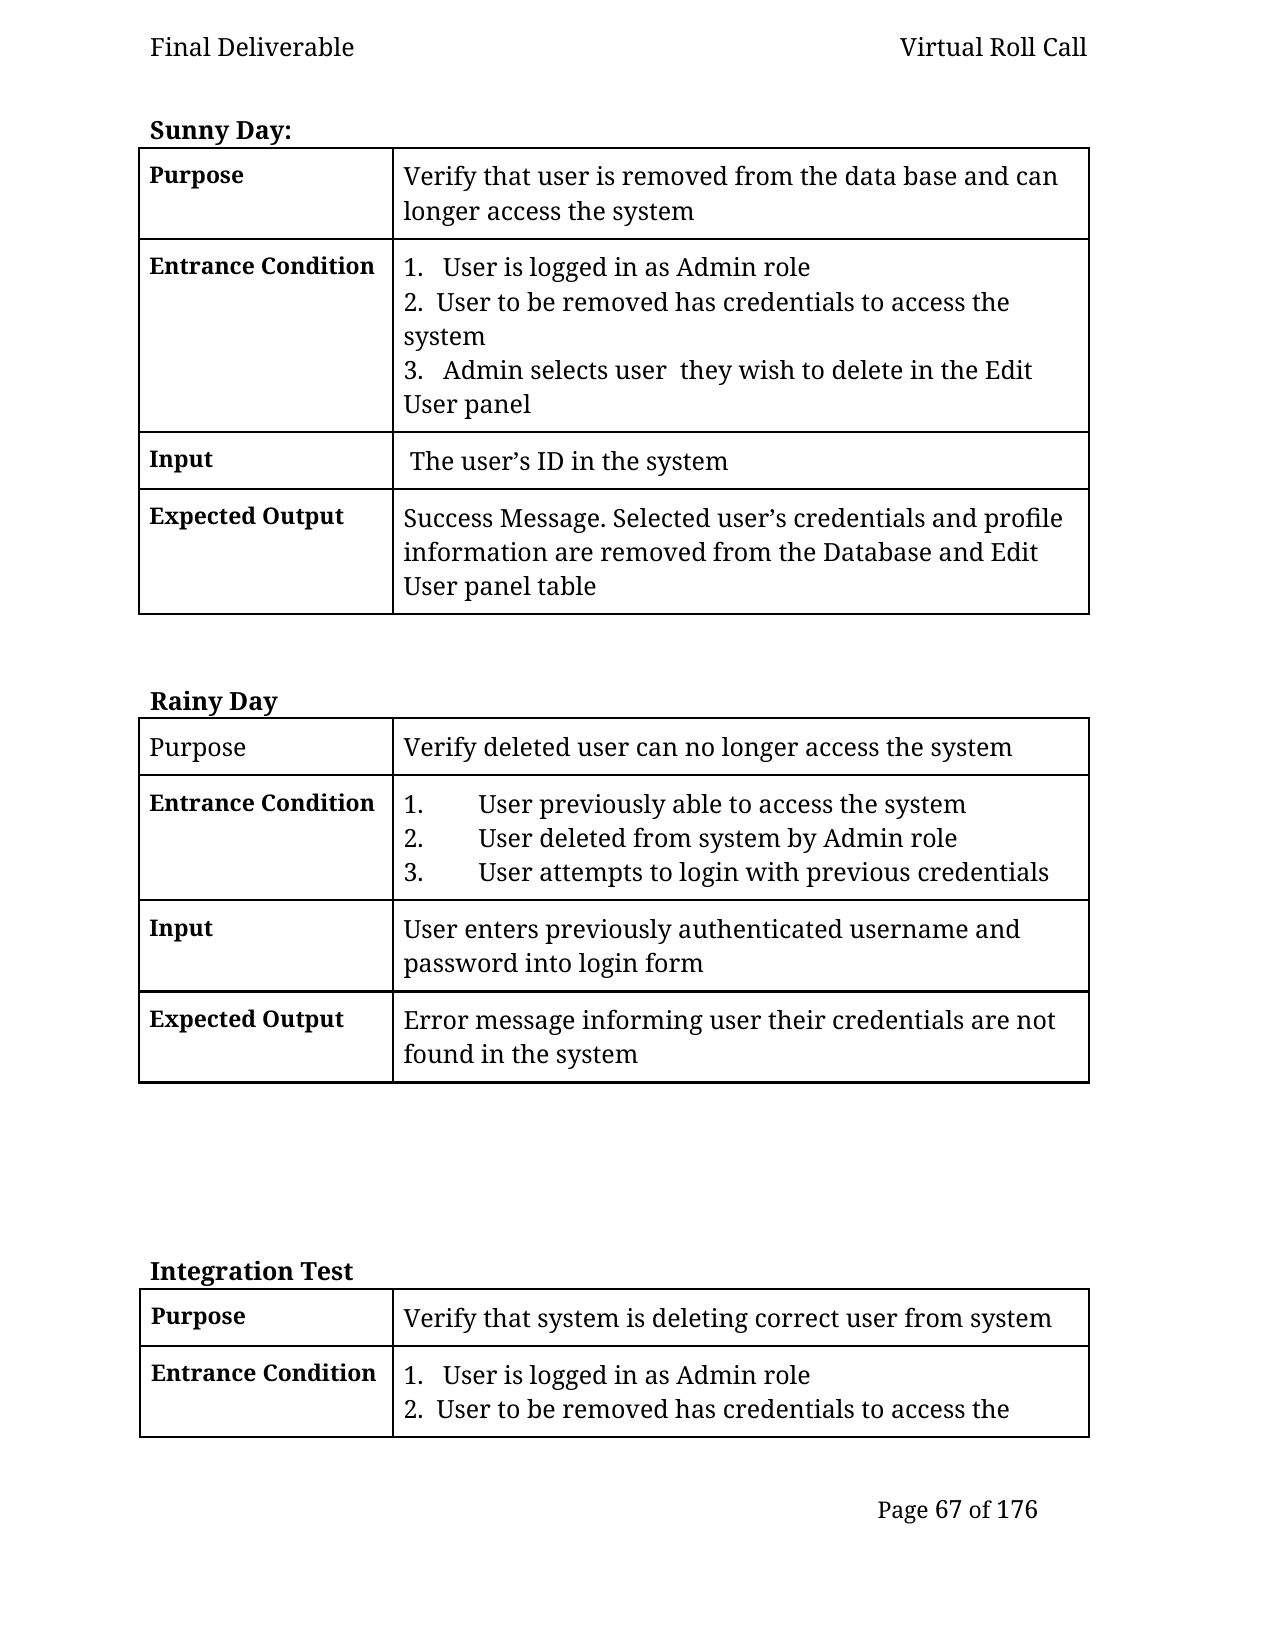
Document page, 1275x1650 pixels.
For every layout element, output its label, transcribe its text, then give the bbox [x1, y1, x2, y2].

table_header Verify that user is removed from the data base and can longer access the system [394, 149, 1088, 238]
table_cell Error message informing user their credentials are not found in the system [394, 993, 1088, 1081]
table_header Verify deleted user can no longer access the system [394, 719, 1088, 774]
table_header Purpose [141, 1290, 392, 1345]
table_cell Input [140, 901, 392, 990]
table_cell The user’s ID in the system [394, 433, 1088, 488]
text Rainy Day [150, 683, 1125, 717]
table_cell 1. User is logged in as Admin role 2. User to be removed has credentials to access the system 3. Admin selects user they wish to delete in the Edit User panel [394, 240, 1088, 431]
text Sunny Day: [150, 112, 1125, 147]
table_cell Entrance Condition [141, 1347, 392, 1436]
table_header Purpose [140, 149, 392, 238]
table_cell Entrance Condition [140, 776, 392, 899]
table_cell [394, 1347, 1088, 1436]
table_cell Input [140, 433, 392, 488]
table_cell Expected Output [140, 490, 392, 613]
text Integration Test [150, 1254, 1125, 1288]
table_header Purpose [140, 719, 392, 774]
table_cell Entrance Condition [140, 240, 392, 431]
table_cell User enters previously authenticated username and password into login form [394, 901, 1088, 990]
table_cell Success Message. Selected user’s credentials and profile information are removed from the Database and Edit User panel table [394, 490, 1088, 613]
table_cell 1. User previously able to access the system 2. User deleted from system by Admin role 3. User attempts to login with previous credentials [394, 776, 1088, 899]
table_cell Expected Output [140, 993, 392, 1081]
table_header Verify that system is deleting correct user from system [394, 1290, 1088, 1345]
